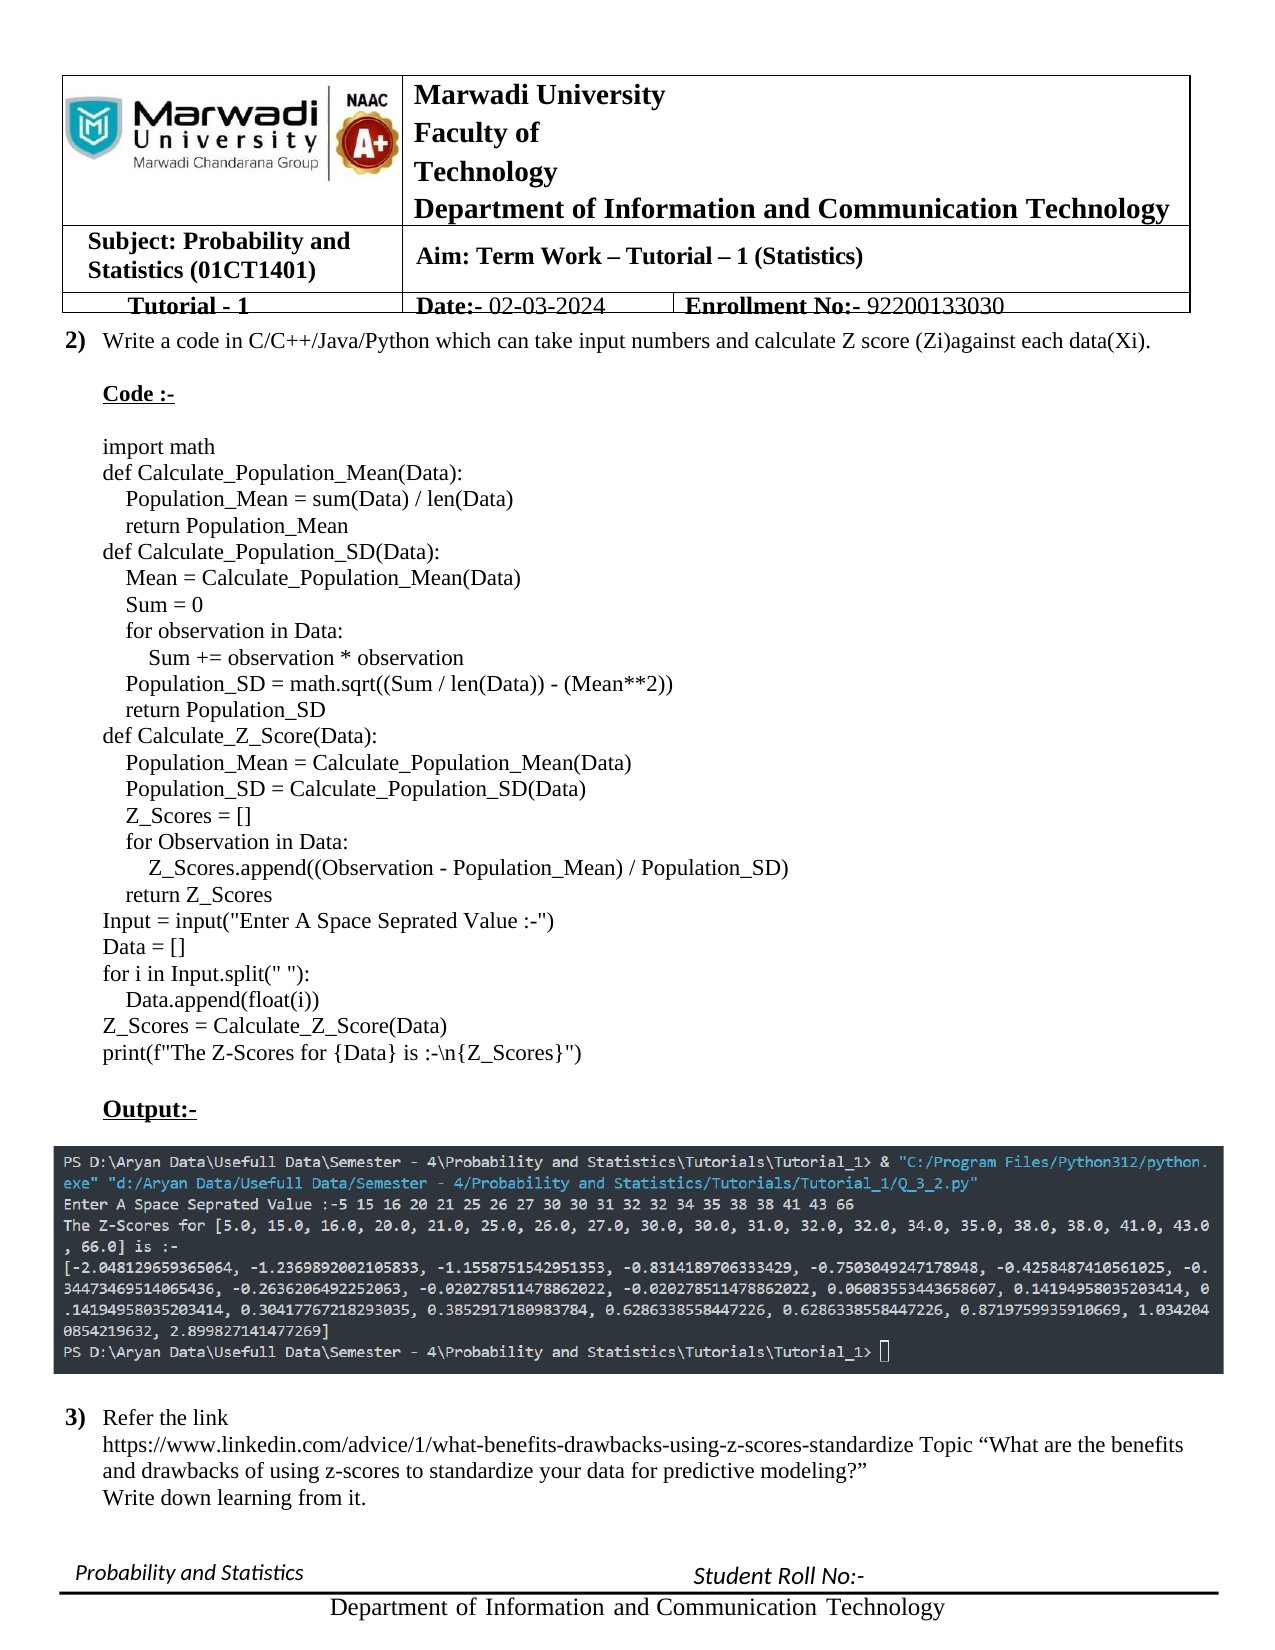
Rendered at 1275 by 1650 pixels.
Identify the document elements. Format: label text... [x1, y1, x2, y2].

list Input = input("Enter A Space Seprated Value :-") [102, 907, 1221, 933]
list Z_Scores = [] [102, 802, 1221, 828]
text Output:- [50, 1094, 1221, 1123]
list Sum = 0 [102, 591, 1221, 617]
list Write down learning from it. [102, 1484, 1221, 1510]
list for observation in Data: [102, 617, 1221, 643]
list Data.append(float(i)) [102, 986, 1221, 1012]
list Write a code in C/C++/Java/Python which can take input numbers and calculate Z score (Zi)against each data(Xi). [65, 325, 1221, 354]
list Population_SD = Calculate_Population_SD(Data) [102, 775, 1221, 802]
list import math [102, 433, 1221, 459]
list for Observation in Data: [102, 828, 1221, 854]
list return Population_SD [102, 696, 1221, 723]
list Sum += observation * observation [102, 643, 1221, 670]
list Population_Mean = sum(Data) / len(Data) [102, 485, 1221, 512]
list Z_Scores = Calculate_Z_Score(Data) [102, 1012, 1221, 1039]
list print(f"The Z-Scores for {Data} is :-\n{Z_Scores}") [102, 1039, 1221, 1065]
list def Calculate_Z_Score(Data): [102, 723, 1221, 749]
list Refer the link [65, 1402, 1221, 1431]
list for i in Input.split(" "): [102, 960, 1221, 986]
list return Z_Scores [102, 881, 1221, 907]
list def Calculate_Population_Mean(Data): [102, 459, 1221, 485]
list return Population_Mean [102, 512, 1221, 538]
picture [63, 82, 402, 183]
list Z_Scores.append((Observation - Population_Mean) / Population_SD) [102, 854, 1221, 881]
list Population_SD = math.sqrt((Sum / len(Data)) - (Mean**2)) [102, 670, 1221, 696]
list Mean = Calculate_Population_Mean(Data) [102, 564, 1221, 591]
picture [53, 1146, 1224, 1374]
list https://www.linkedin.com/advice/1/what-benefits-drawbacks-using-z-scores-standardize Topic “What are the benefits and drawbacks of using z-scores to standardize your data for predictive modeling?” [102, 1431, 1221, 1484]
list Data = [] [102, 933, 1221, 960]
list def Calculate_Population_SD(Data): [102, 538, 1221, 564]
list Population_Mean = Calculate_Population_Mean(Data) [102, 749, 1221, 775]
list Code :- [102, 380, 1221, 406]
